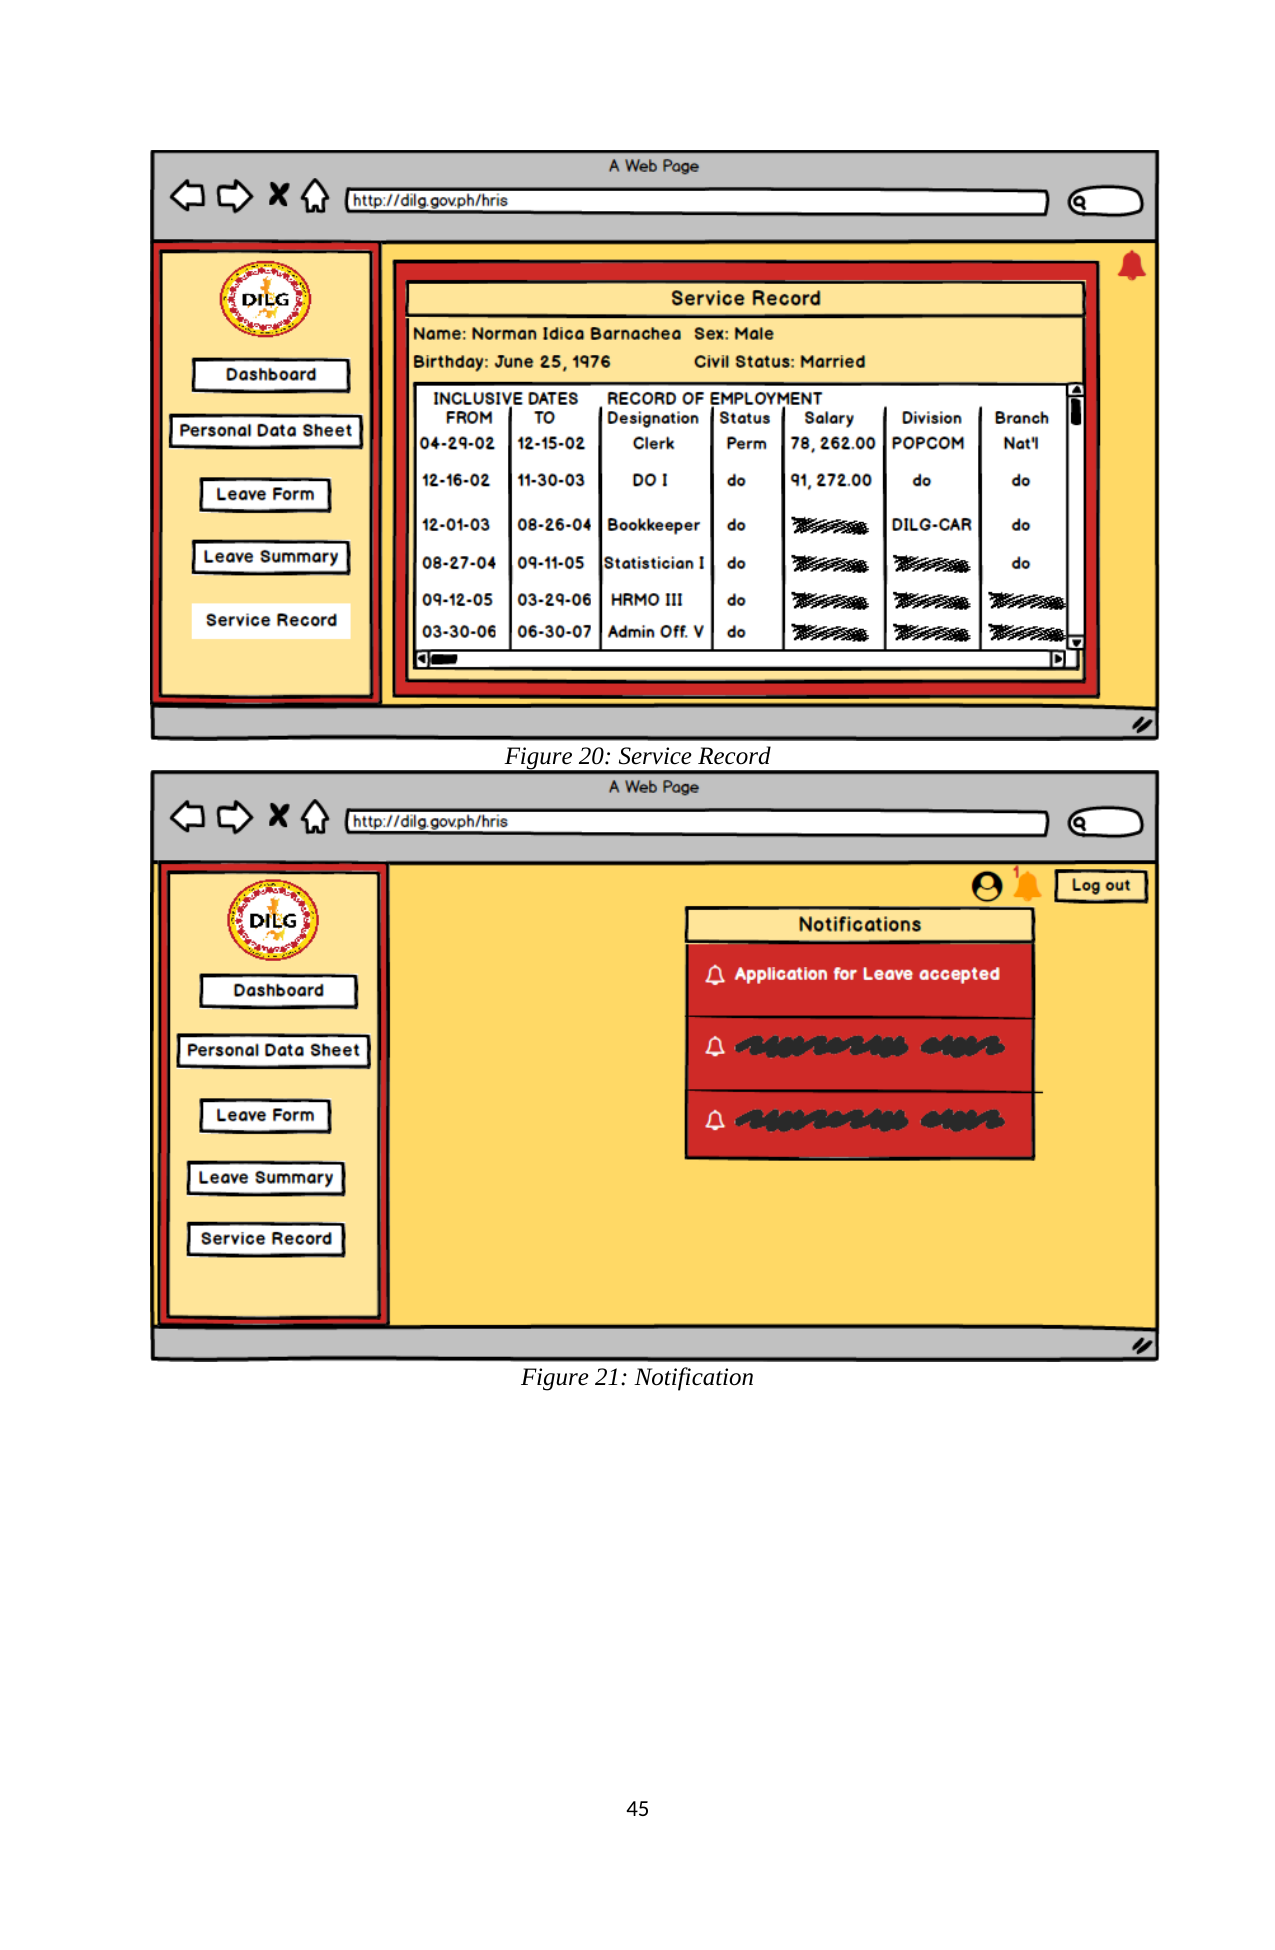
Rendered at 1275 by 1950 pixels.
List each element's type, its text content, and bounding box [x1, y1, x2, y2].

picture [150, 150, 1160, 741]
text Figure 20: Service Record [150, 741, 1125, 770]
picture [150, 770, 1160, 1362]
text Figure 21: Notification [150, 1362, 1125, 1390]
